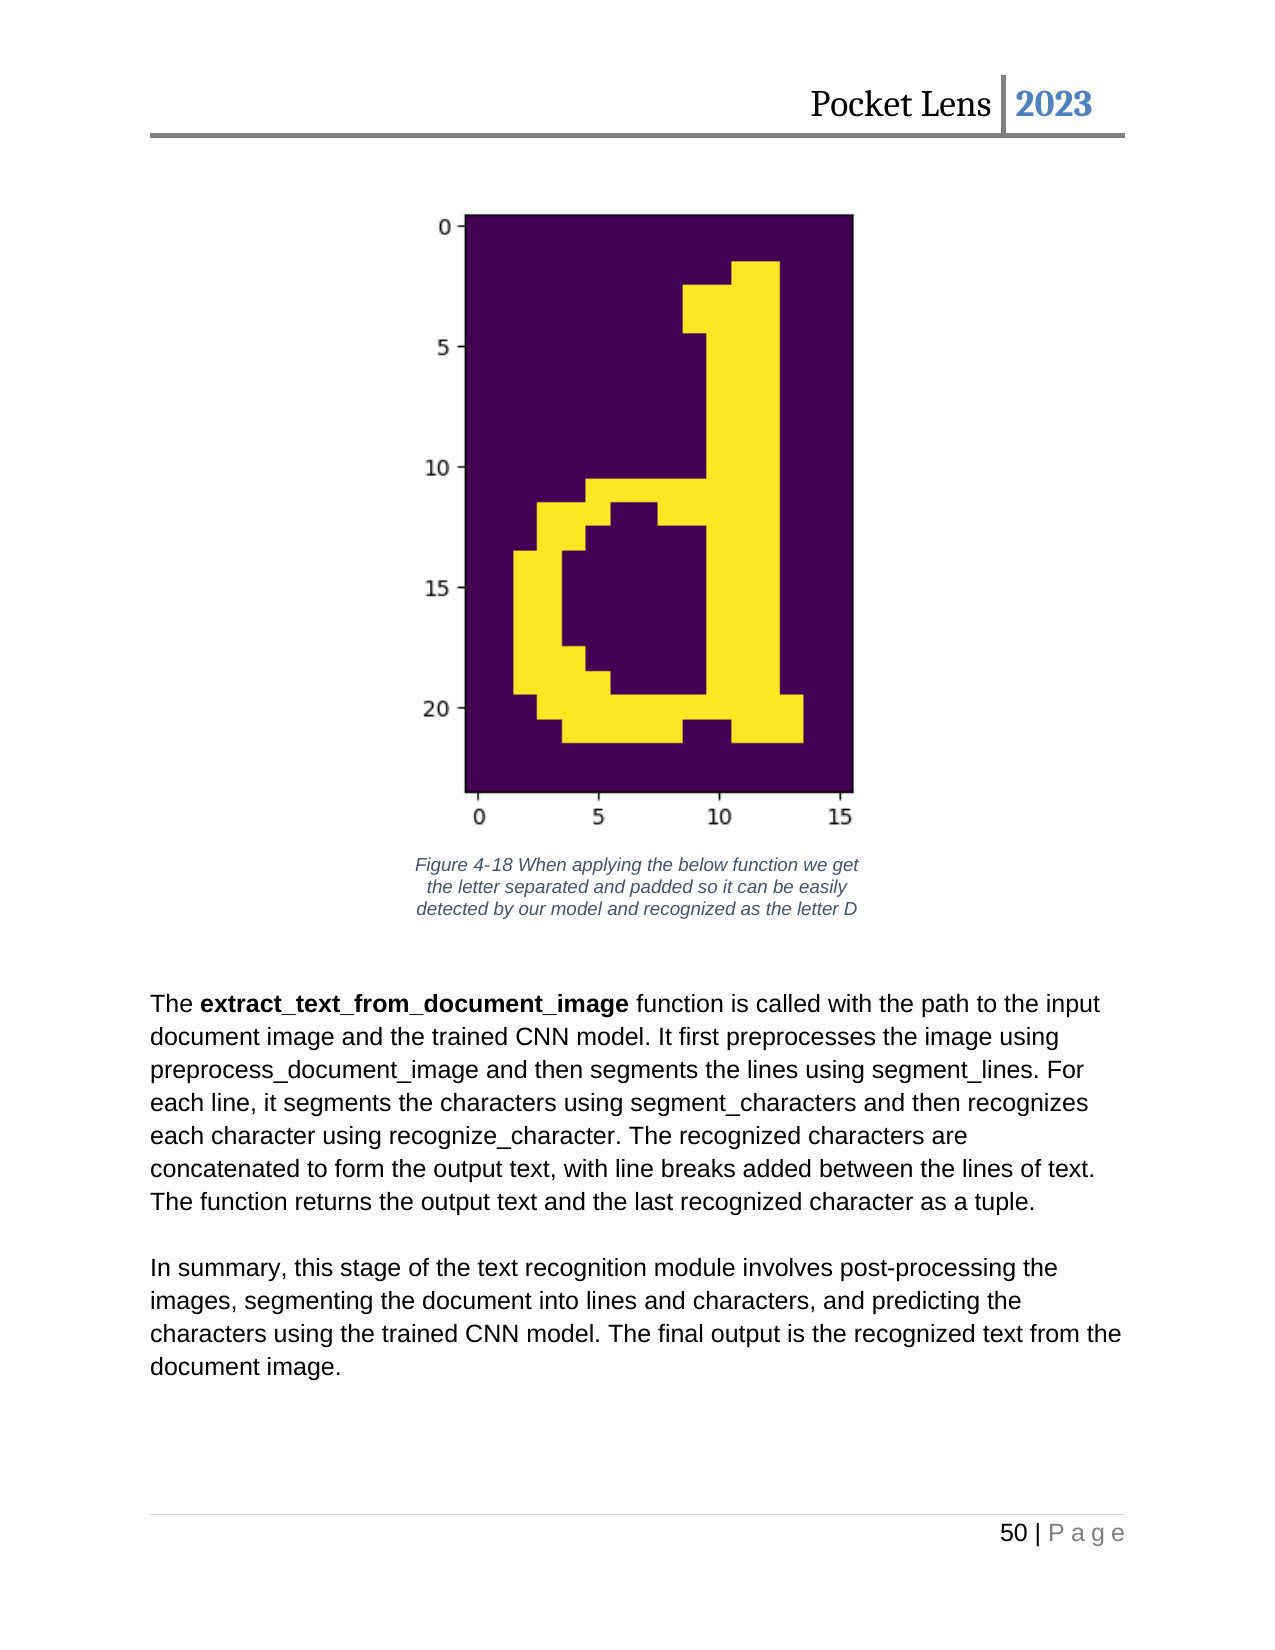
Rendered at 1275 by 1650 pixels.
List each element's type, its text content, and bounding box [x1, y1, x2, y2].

text The extract_text_from_document_image function is called with the path to the input document image and the trained CNN model. It first preprocesses the image using preprocess_document_image and then segments the lines using segment_lines. For each line, it segments the characters using segment_characters and then recognizes each character using recognize_character. The recognized characters are concatenated to form the output text, with line breaks added between the lines of text. The function returns the output text and the last recognized character as a tuple. [150, 989, 1125, 1216]
text In summary, this stage of the text recognition module involves post-processing the images, segmenting the document into lines and characters, and predicting the characters using the trained CNN model. The final output is the recognized text from the document image. [150, 1253, 1125, 1381]
picture [407, 199, 868, 845]
